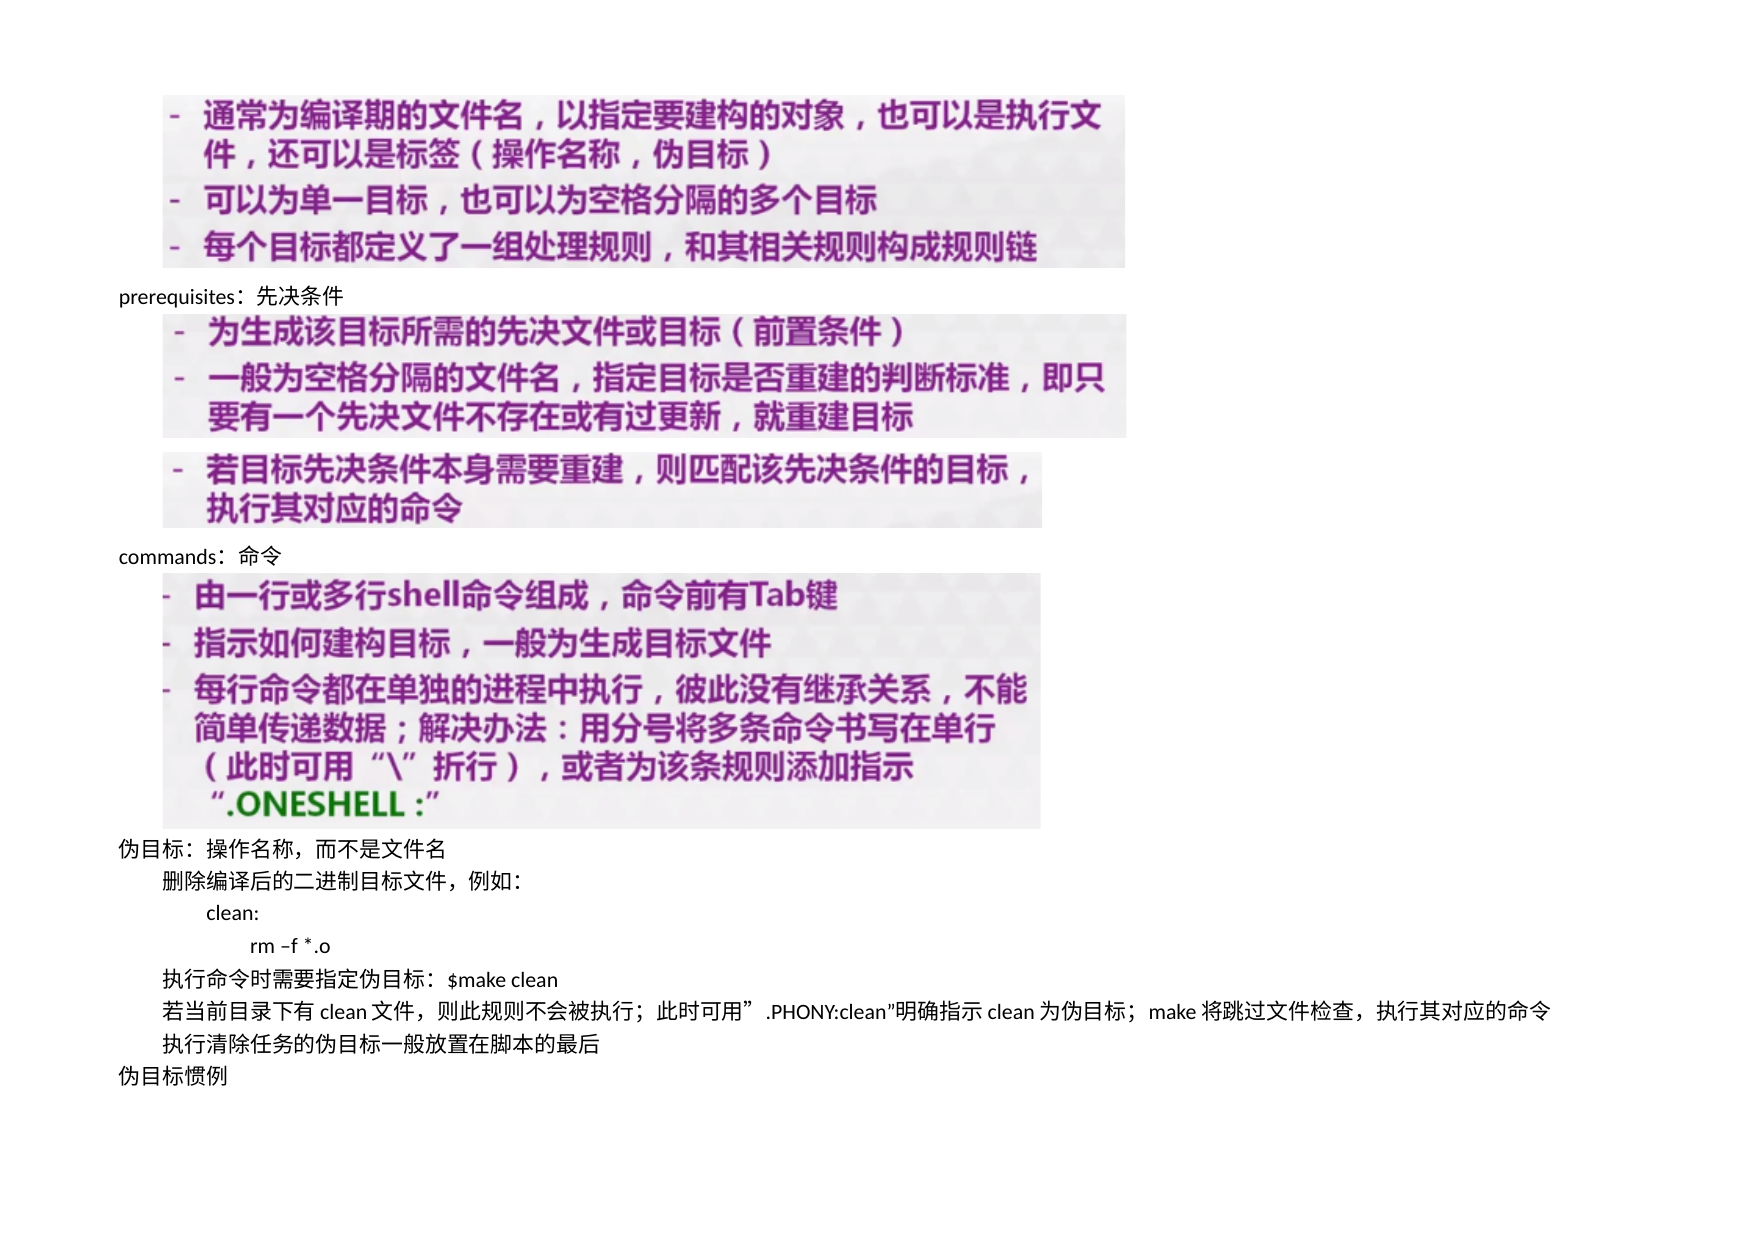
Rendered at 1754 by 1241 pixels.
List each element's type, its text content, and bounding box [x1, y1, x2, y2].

text prerequisites：先决条件 [75, 279, 1679, 311]
picture [162, 573, 1041, 829]
text commands：命令 [75, 539, 1679, 571]
text 伪目标惯例 [75, 1059, 1679, 1091]
picture [162, 314, 1127, 438]
text 若当前目录下有clean文件，则此规则不会被执行；此时可用”.PHONY:clean”明确指示clean为伪目标；make将跳过文件检查，执行其对应的命令 [75, 994, 1679, 1026]
text 执行清除任务的伪目标一般放置在脚本的最后 [75, 1026, 1679, 1059]
picture [162, 452, 1043, 528]
text 删除编译后的二进制目标文件，例如： [75, 864, 1679, 896]
text clean: [75, 896, 1679, 929]
text rm –f *.o [75, 929, 1679, 961]
text 伪目标：操作名称，而不是文件名 [75, 831, 1679, 864]
picture [162, 95, 1125, 268]
text 执行命令时需要指定伪目标：$make clean [75, 961, 1679, 994]
